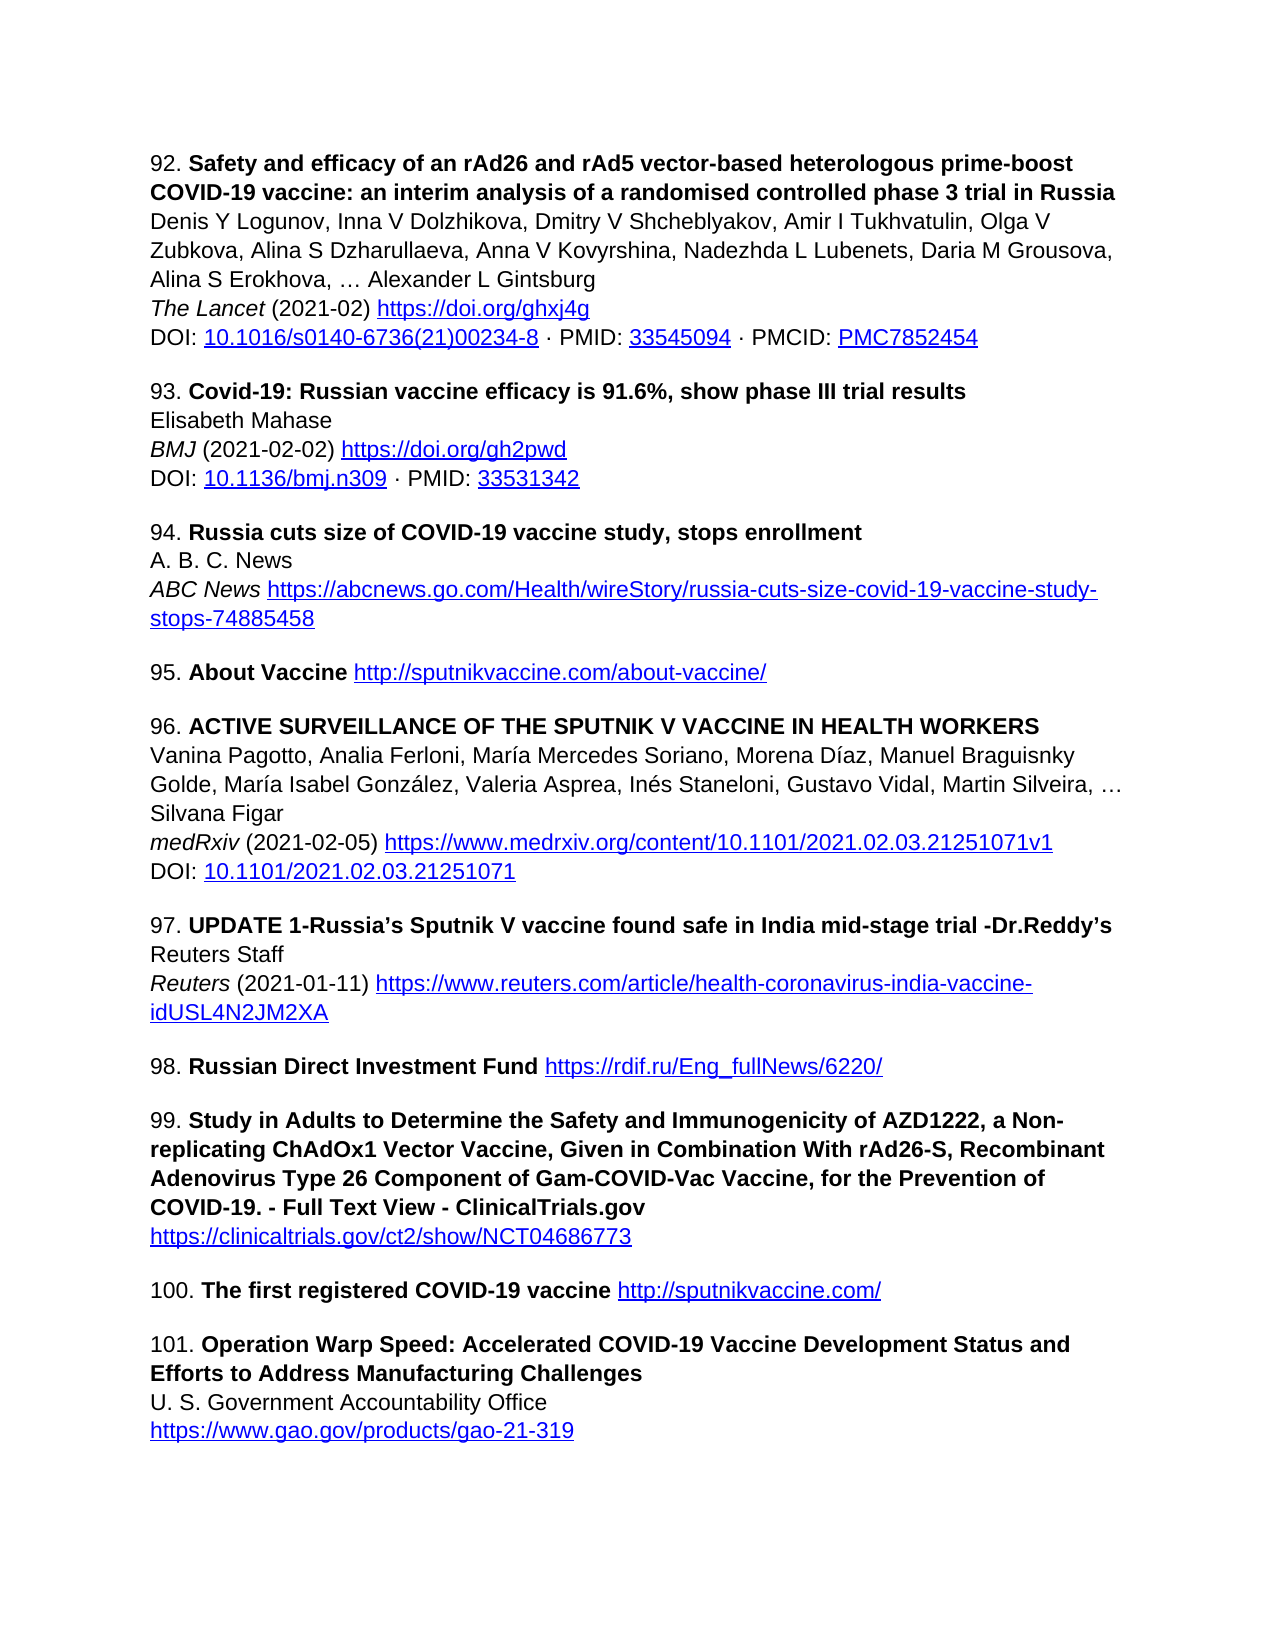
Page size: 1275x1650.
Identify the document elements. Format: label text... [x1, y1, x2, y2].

text 92. Safety and efficacy of an rAd26 and rAd5 vector-based heterologous prime-boost COVID-19 vaccine: an interim analysis of a randomised controlled phase 3 trial in Russia Denis Y Logunov, Inna V Dolzhikova, Dmitry V Shcheblyakov, Amir I Tukhvatulin, Olga V Zubkova, Alina S Dzharullaeva, Anna V Kovyrshina, Nadezhda L Lubenets, Daria M Grousova, Alina S Erokhova, … Alexander L Gintsburg The Lancet (2021-02) https://doi.org/ghxj4g DOI: 10.1016/s0140-6736(21)00234-8 · PMID: 33545094 · PMCID: PMC7852454 [150, 150, 1125, 350]
text 99. Study in Adults to Determine the Safety and Immunogenicity of AZD1222, a Non-replicating ChAdOx1 Vector Vaccine, Given in Combination With rAd26-S, Recombinant Adenovirus Type 26 Component of Gam-COVID-Vac Vaccine, for the Prevention of COVID-19. - Full Text View - ClinicalTrials.gov https://clinicaltrials.gov/ct2/show/NCT04686773 [150, 1107, 1125, 1249]
text 97. UPDATE 1-Russia’s Sputnik V vaccine found safe in India mid-stage trial -Dr.Reddy’s Reuters Staff Reuters (2021-01-11) https://www.reuters.com/article/health-coronavirus-india-vaccine-idUSL4N2JM2XA [150, 912, 1125, 1025]
text 100. The first registered COVID-19 vaccine http://sputnikvaccine.com/ [150, 1277, 1125, 1303]
text 94. Russia cuts size of COVID-19 vaccine study, stops enrollment A. B. C. News ABC News https://abcnews.go.com/Health/wireStory/russia-cuts-size-covid-19-vaccine-study-stops-74885458 [150, 518, 1125, 632]
text 95. About Vaccine http://sputnikvaccine.com/about-vaccine/ [150, 659, 1125, 686]
text 93. Covid-19: Russian vaccine efficacy is 91.6%, show phase III trial results Elisabeth Mahase BMJ (2021-02-02) https://doi.org/gh2pwd DOI: 10.1136/bmj.n309 · PMID: 33531342 [150, 378, 1125, 491]
text 98. Russian Direct Investment Fund https://rdif.ru/Eng_fullNews/6220/ [150, 1053, 1125, 1079]
text 96. ACTIVE SURVEILLANCE OF THE SPUTNIK V VACCINE IN HEALTH WORKERS Vanina Pagotto, Analia Ferloni, María Mercedes Soriano, Morena Díaz, Manuel Braguisnky Golde, María Isabel González, Valeria Asprea, Inés Staneloni, Gustavo Vidal, Martin Silveira, … Silvana Figar medRxiv (2021-02-05) https://www.medrxiv.org/content/10.1101/2021.02.03.21251071v1 DOI: 10.1101/2021.02.03.21251071 [150, 713, 1125, 884]
text 101. Operation Warp Speed: Accelerated COVID-19 Vaccine Development Status and Efforts to Address Manufacturing Challenges U. S. Government Accountability Office https://www.gao.gov/products/gao-21-319 [150, 1331, 1125, 1444]
